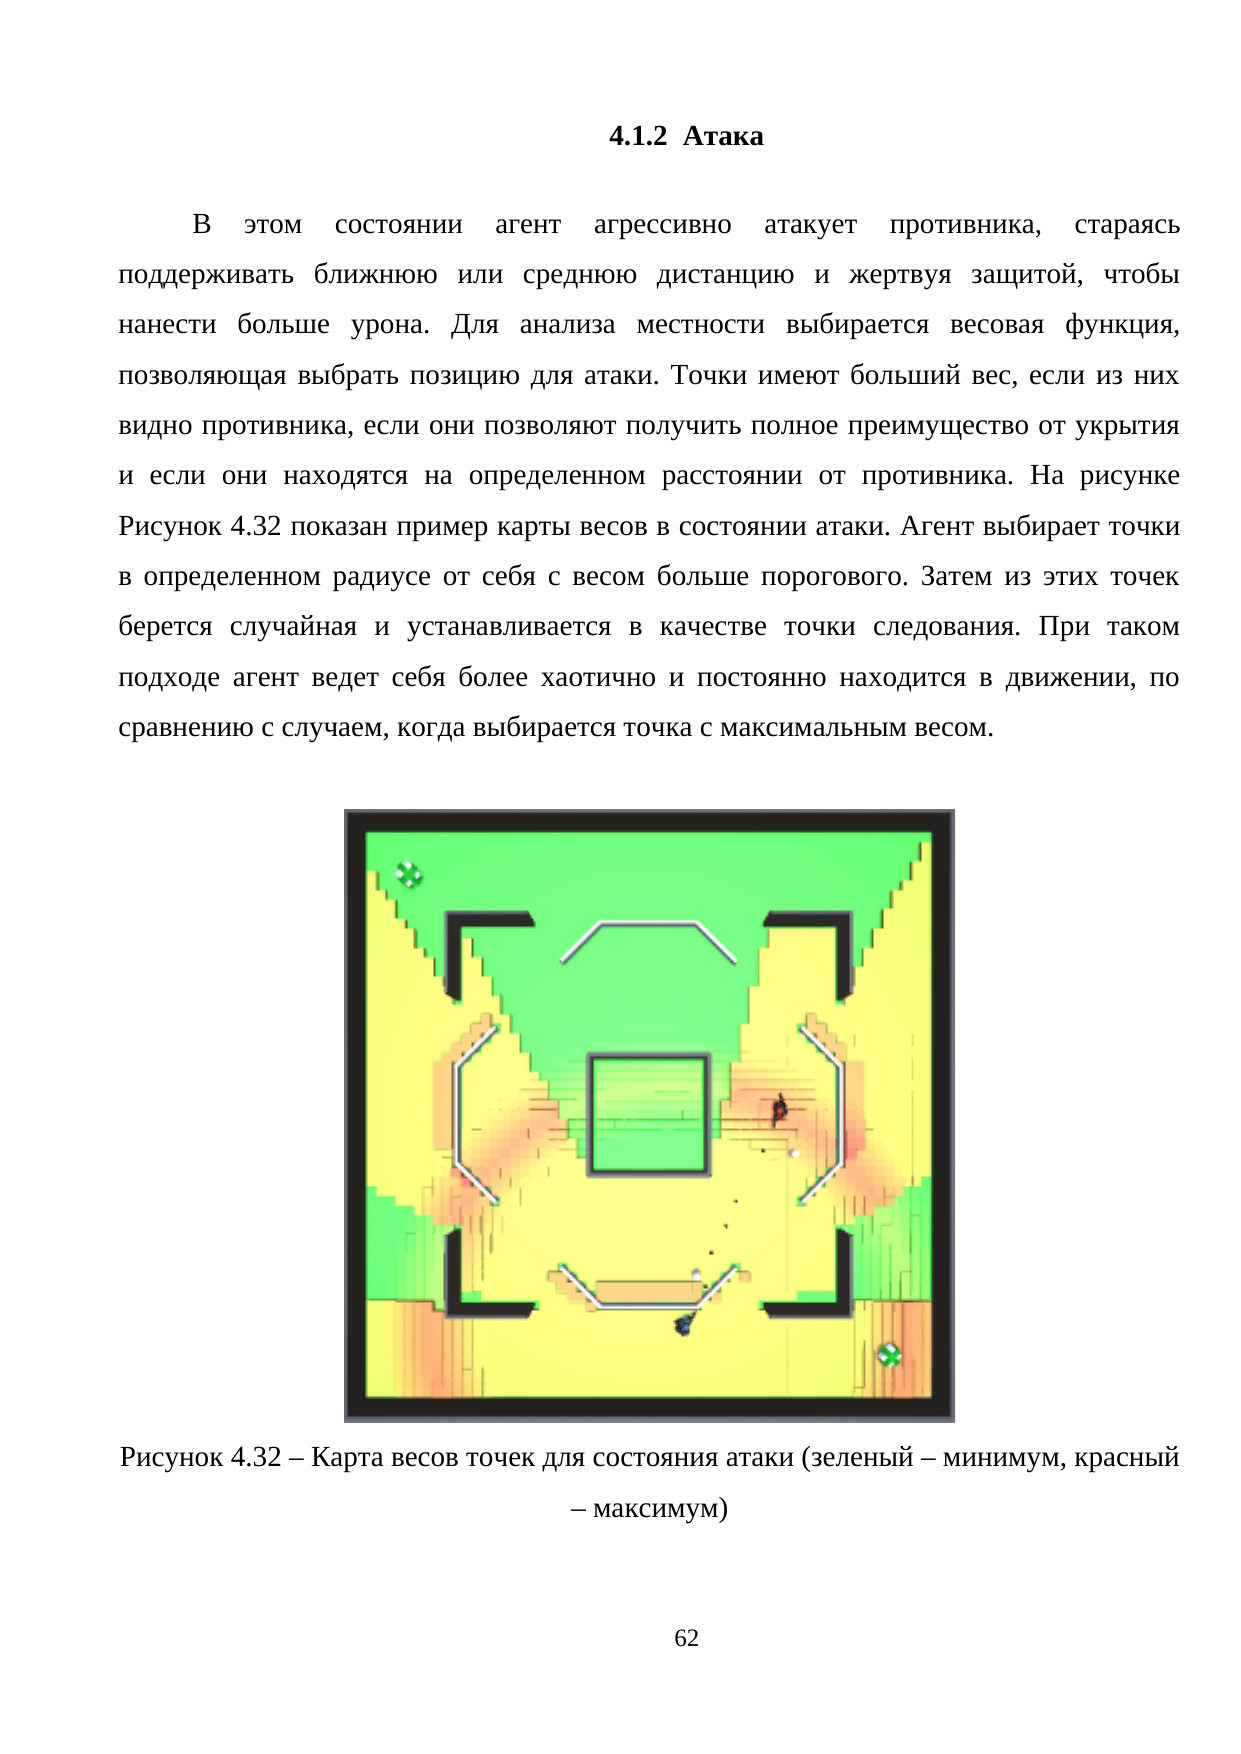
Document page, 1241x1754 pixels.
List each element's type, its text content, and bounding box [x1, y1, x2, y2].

picture [344, 809, 956, 1423]
subtitle Атака [118, 118, 1181, 152]
